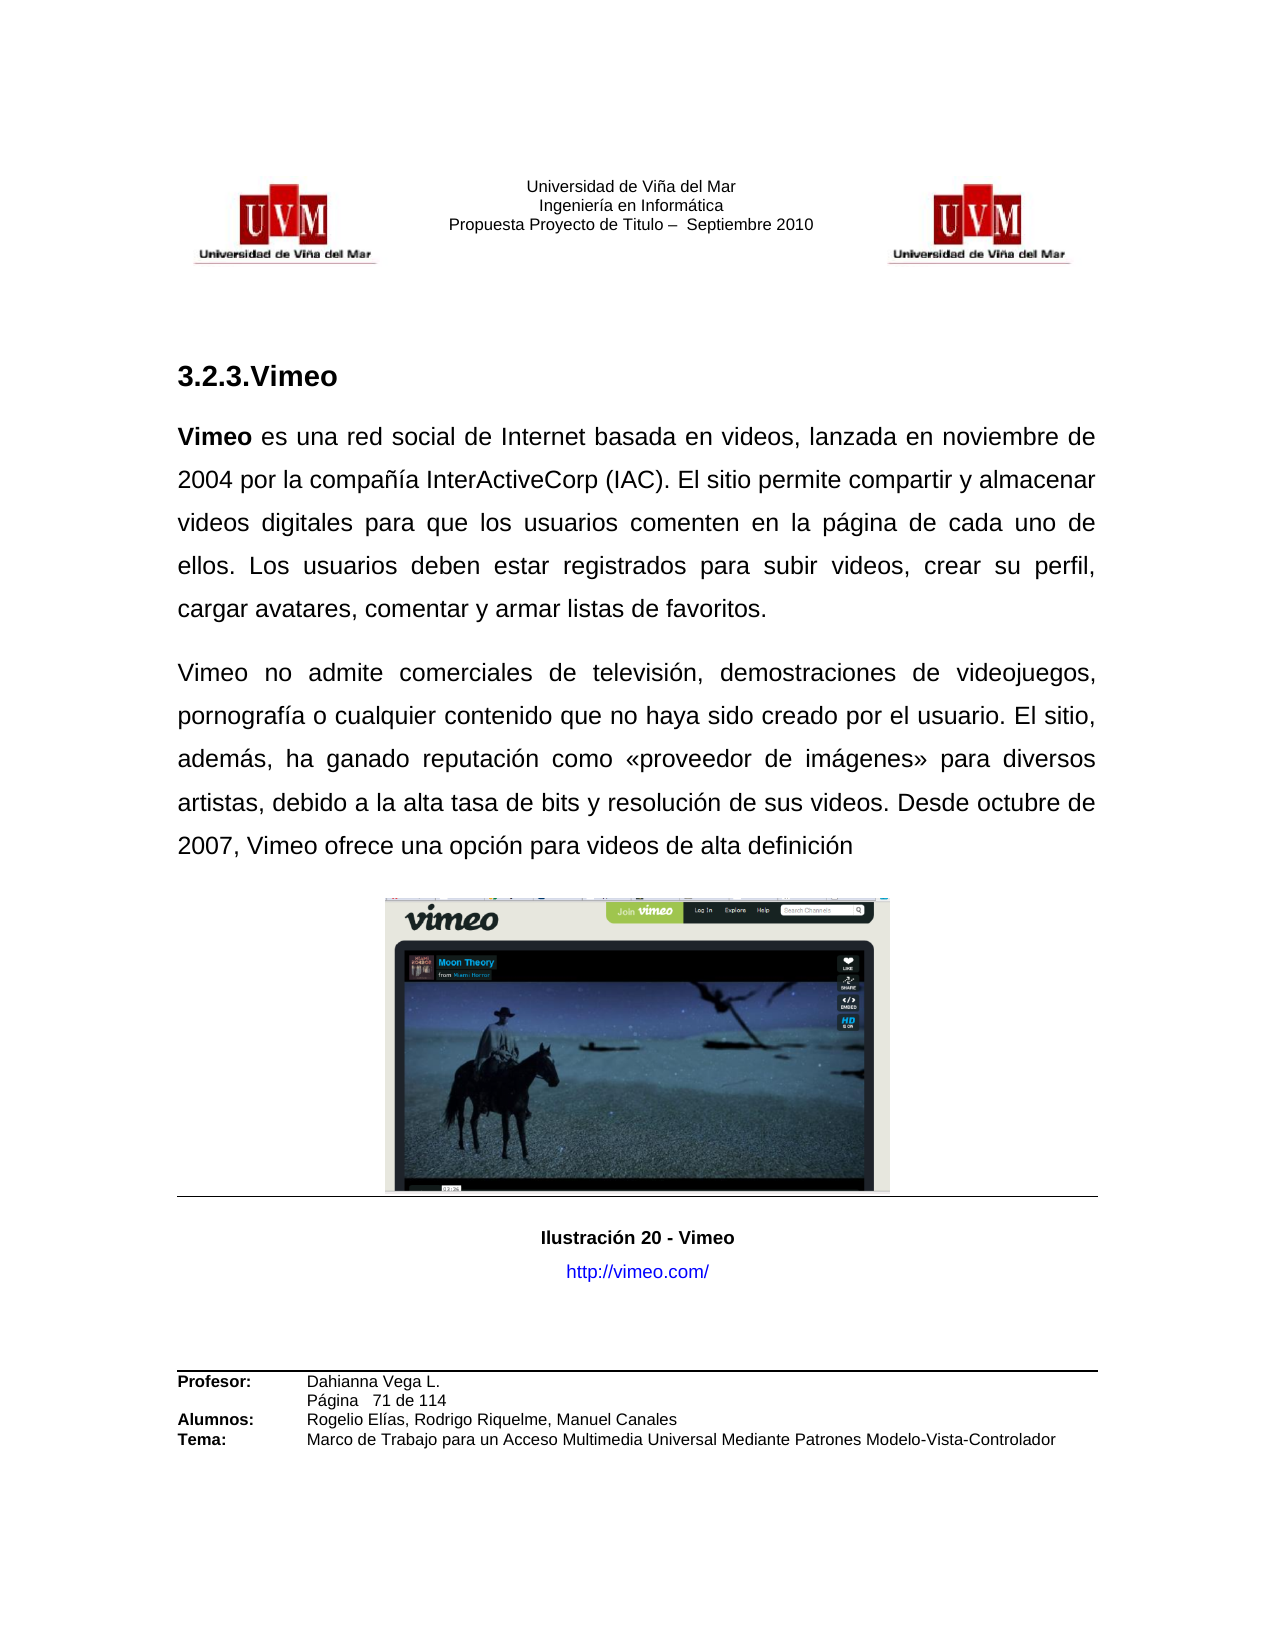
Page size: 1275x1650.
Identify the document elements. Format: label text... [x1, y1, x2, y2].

text Vimeo no admite comerciales de televisión, demostraciones de videojuegos, pornografía o cualquier contenido que no haya sido creado por el usuario. El sitio, además, ha ganado reputación como «proveedor de imágenes» para diversos artistas, debido a la alta tasa de bits y resolución de sus videos. Desde octubre de 2007, Vimeo ofrece una opción para videos de alta definición [177, 658, 1098, 859]
picture [871, 176, 1084, 267]
text Vimeo es una red social de Internet basada en videos, lanzada en noviembre de 2004 por la compañía InterActiveCorp (IAC). El sitio permite compartir y almacenar videos digitales para que los usuarios comenten en la página de cada uno de ellos. Los usuarios deben estar registrados para subir videos, crear su perfil, cargar avatares, comentar y armar listas de favoritos. [177, 422, 1098, 623]
subtitle 3.2.3.Vimeo [177, 359, 1098, 392]
text Ilustración 20 - Vimeo [177, 1226, 1098, 1248]
text http://vimeo.com/ [177, 1261, 1098, 1282]
picture [177, 176, 390, 267]
picture [385, 898, 890, 1194]
